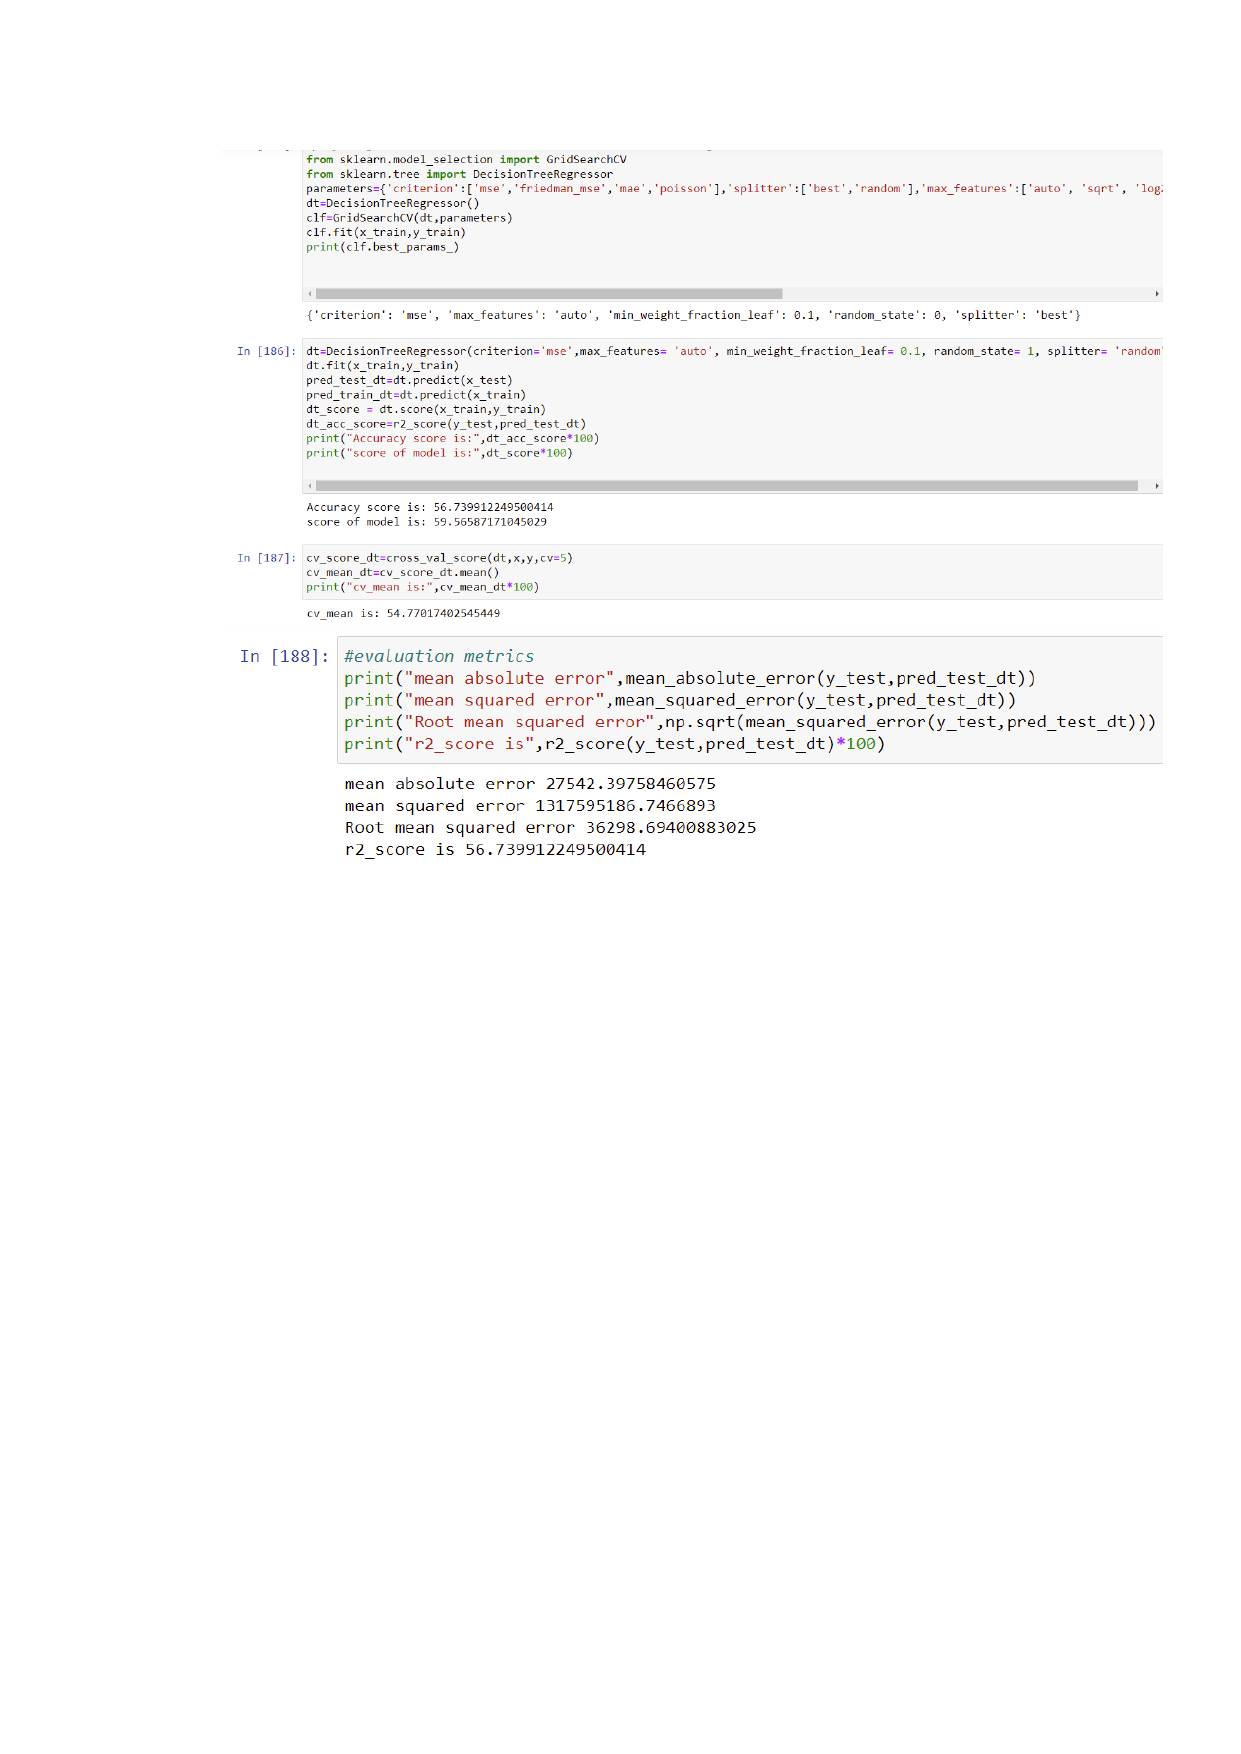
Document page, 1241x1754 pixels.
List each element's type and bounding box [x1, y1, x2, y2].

picture [222, 626, 1163, 864]
picture [222, 150, 1163, 625]
